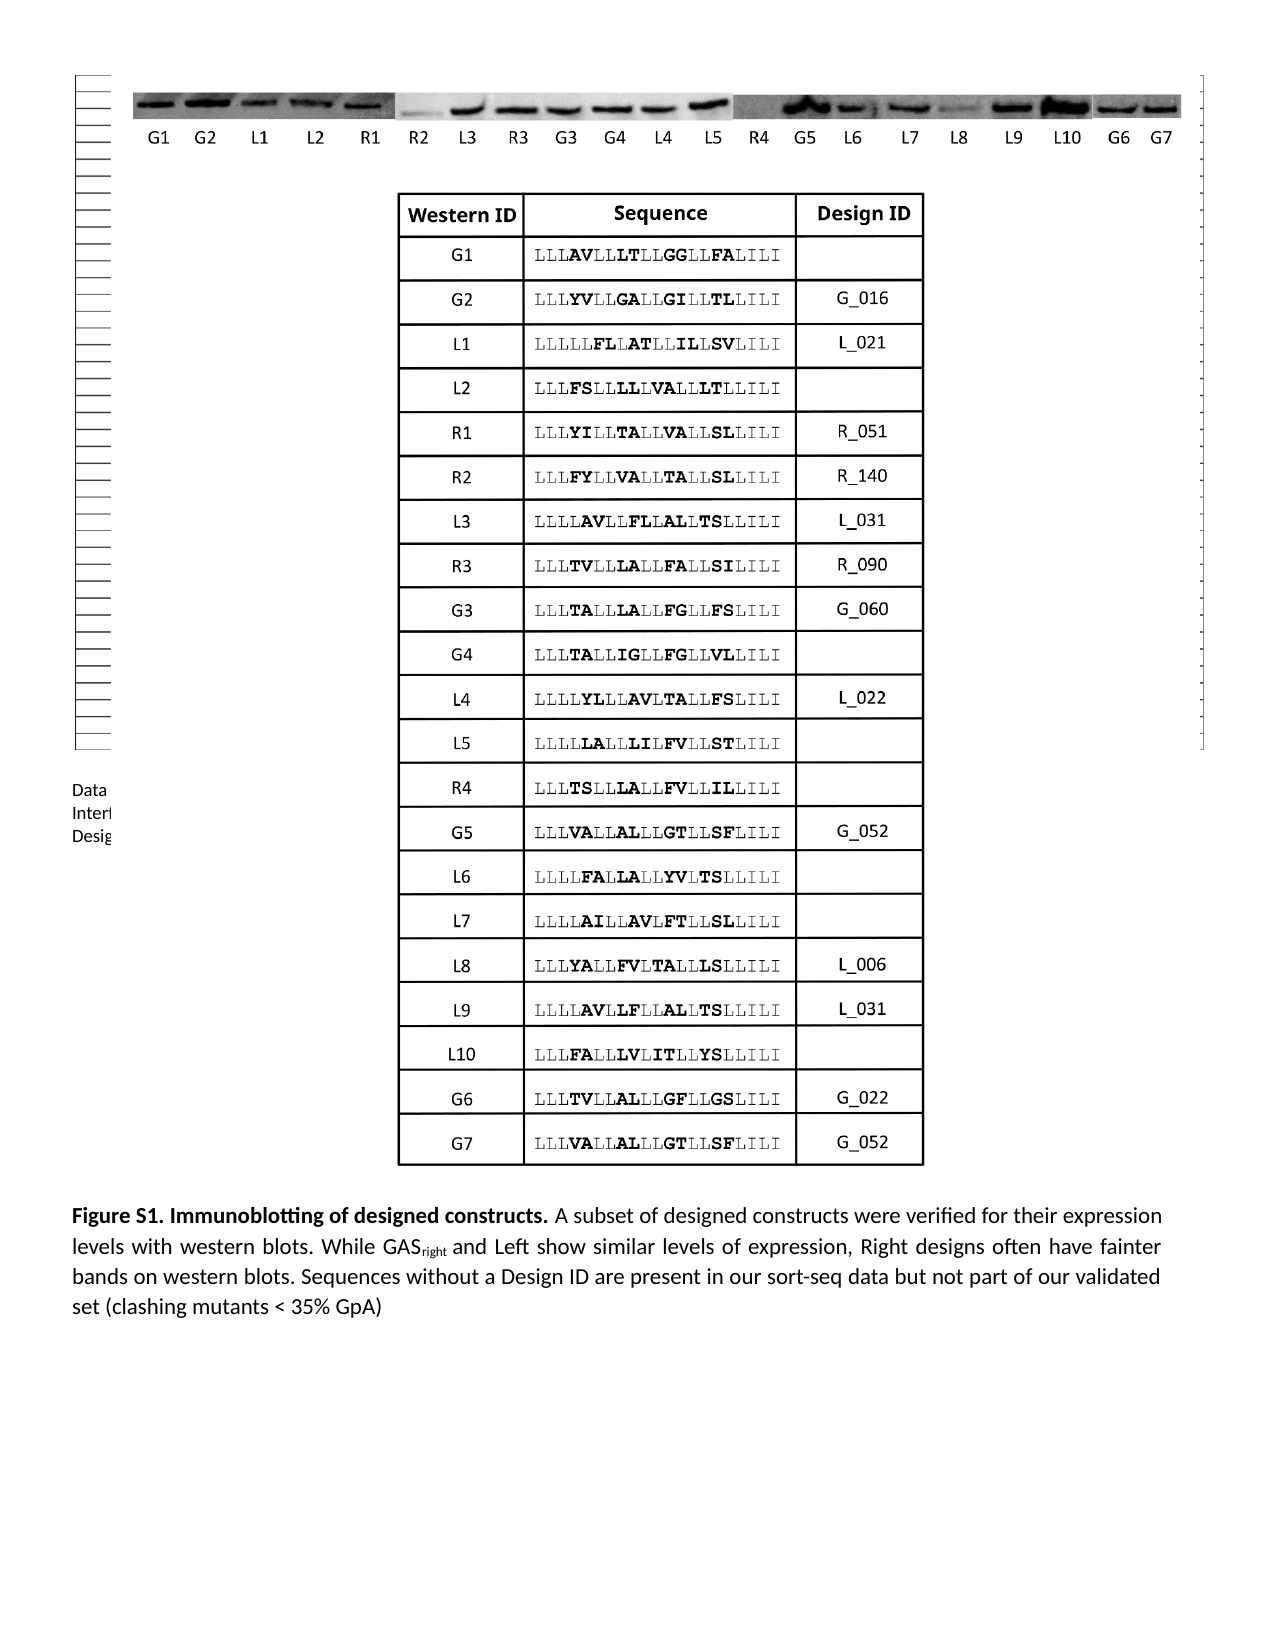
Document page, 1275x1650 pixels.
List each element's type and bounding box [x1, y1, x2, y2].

picture [75, 75, 1204, 1194]
